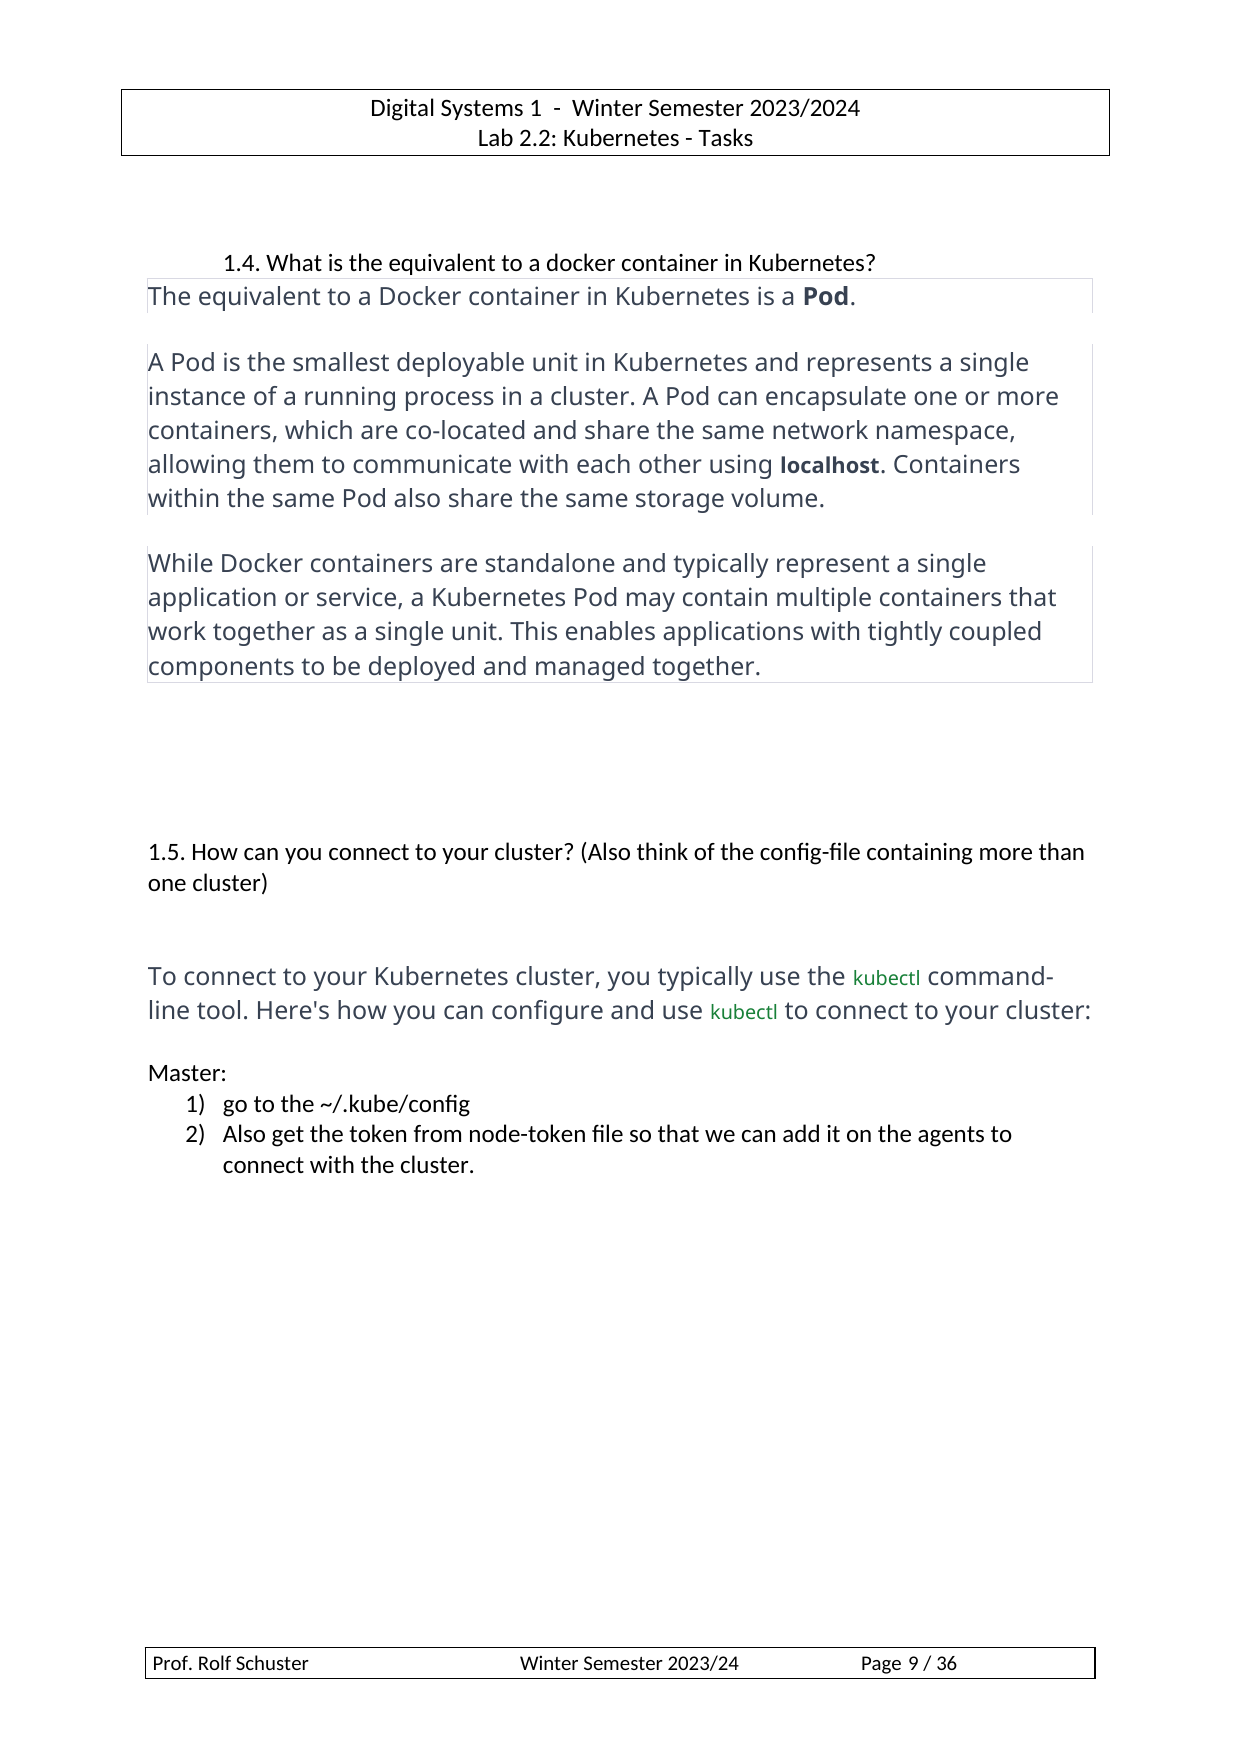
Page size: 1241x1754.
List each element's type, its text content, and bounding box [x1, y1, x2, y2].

text 1.4. What is the equivalent to a docker container in Kubernetes? [223, 247, 1092, 278]
text 1.5. How can you connect to your cluster? (Also think of the config-file containing more than one cluster) [148, 837, 1092, 959]
text The equivalent to a Docker container in Kubernetes is a Pod. [148, 279, 1092, 313]
text A Pod is the smallest deployable unit in Kubernetes and represents a single instance of a running process in a cluster. A Pod can encapsulate one or more containers, which are co-located and share the same network namespace, allowing them to communicate with each other using localhost. Containers within the same Pod also share the same storage volume. [148, 344, 1092, 515]
list go to the ~/.kube/config [185, 1088, 1092, 1118]
text To connect to your Kubernetes cluster, you typically use the kubectl command-line tool. Here's how you can configure and use kubectl to connect to your cluster: [148, 959, 1092, 1027]
text While Docker containers are standalone and typically represent a single application or service, a Kubernetes Pod may contain multiple containers that work together as a single unit. This enables applications with tightly coupled components to be deployed and managed together. [148, 546, 1092, 682]
list Also get the token from node-token file so that we can add it on the agents to connect with the cluster. [185, 1118, 1092, 1179]
text Master: [148, 1057, 1092, 1088]
